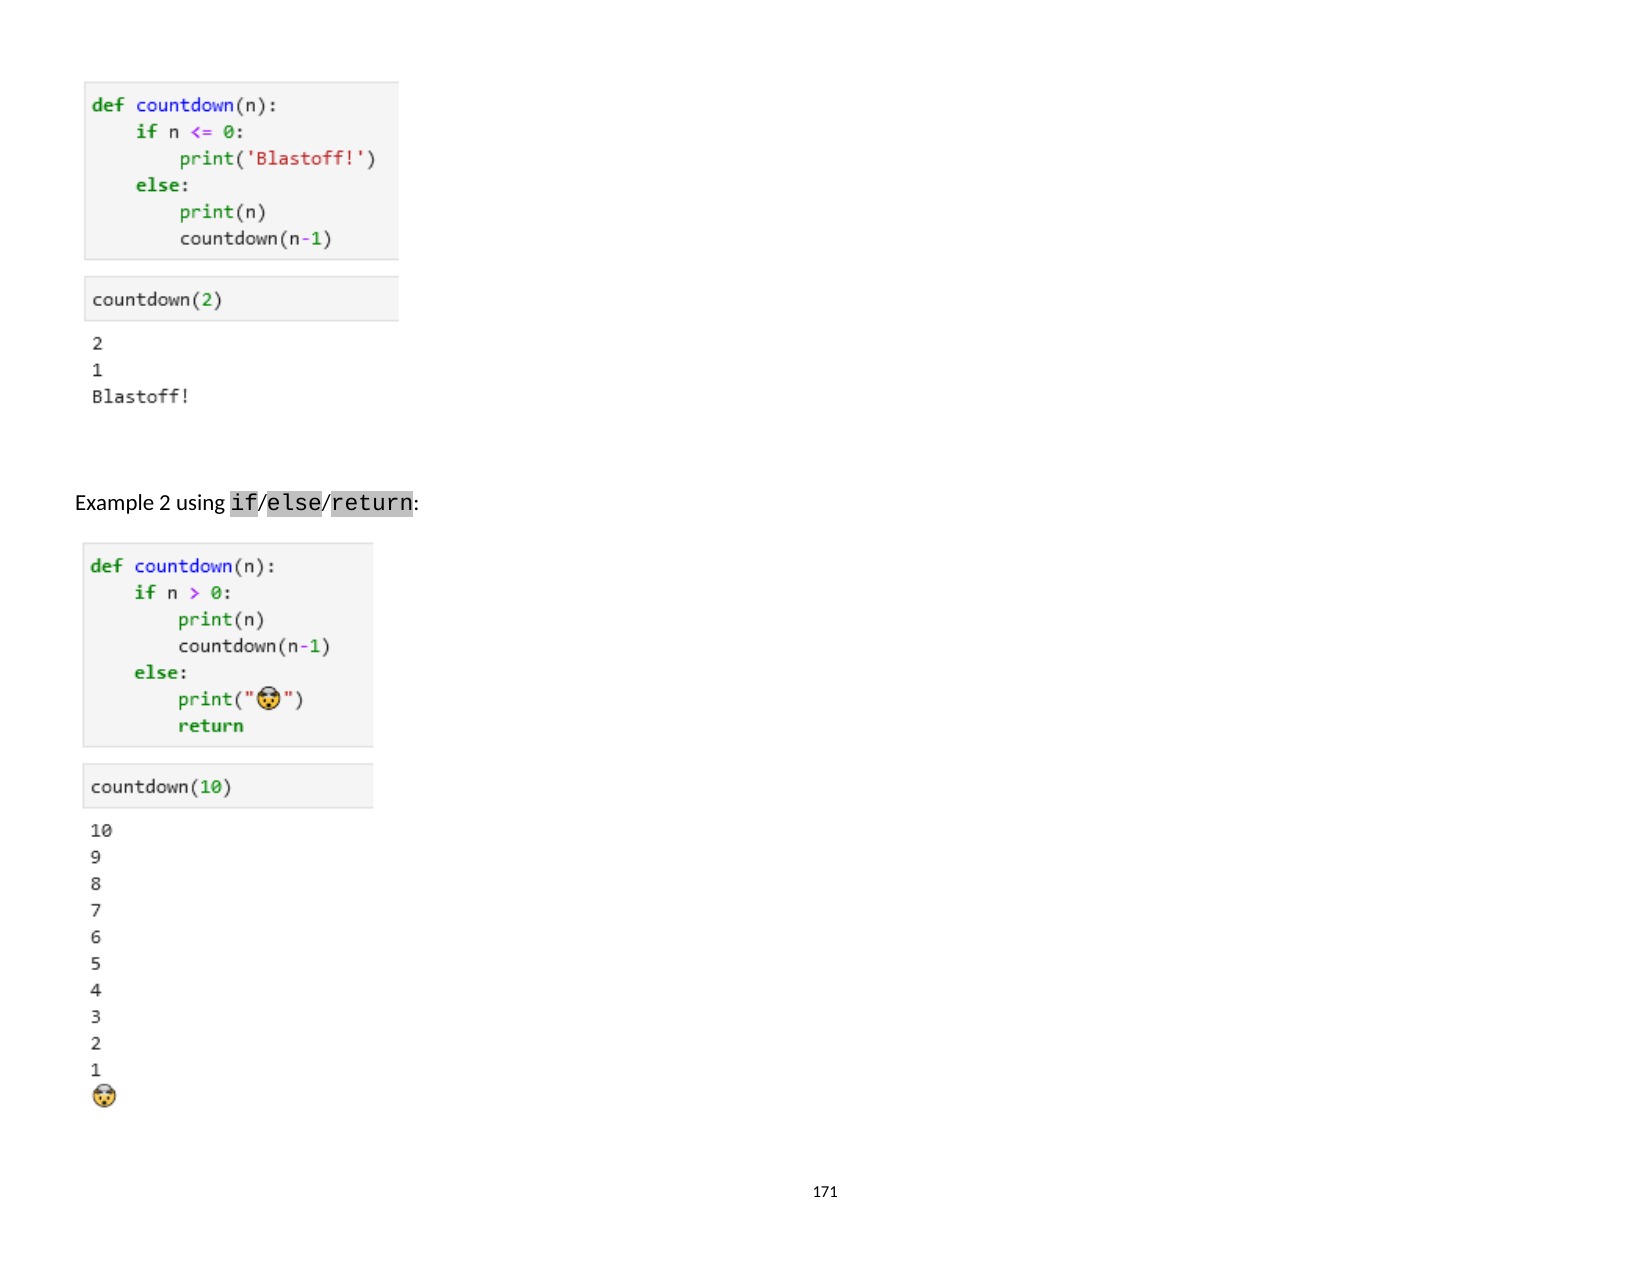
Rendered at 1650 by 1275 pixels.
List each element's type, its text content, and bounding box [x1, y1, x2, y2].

picture [75, 75, 399, 422]
picture [75, 535, 374, 1114]
text Example 2 using if/else/return: [75, 488, 1575, 517]
